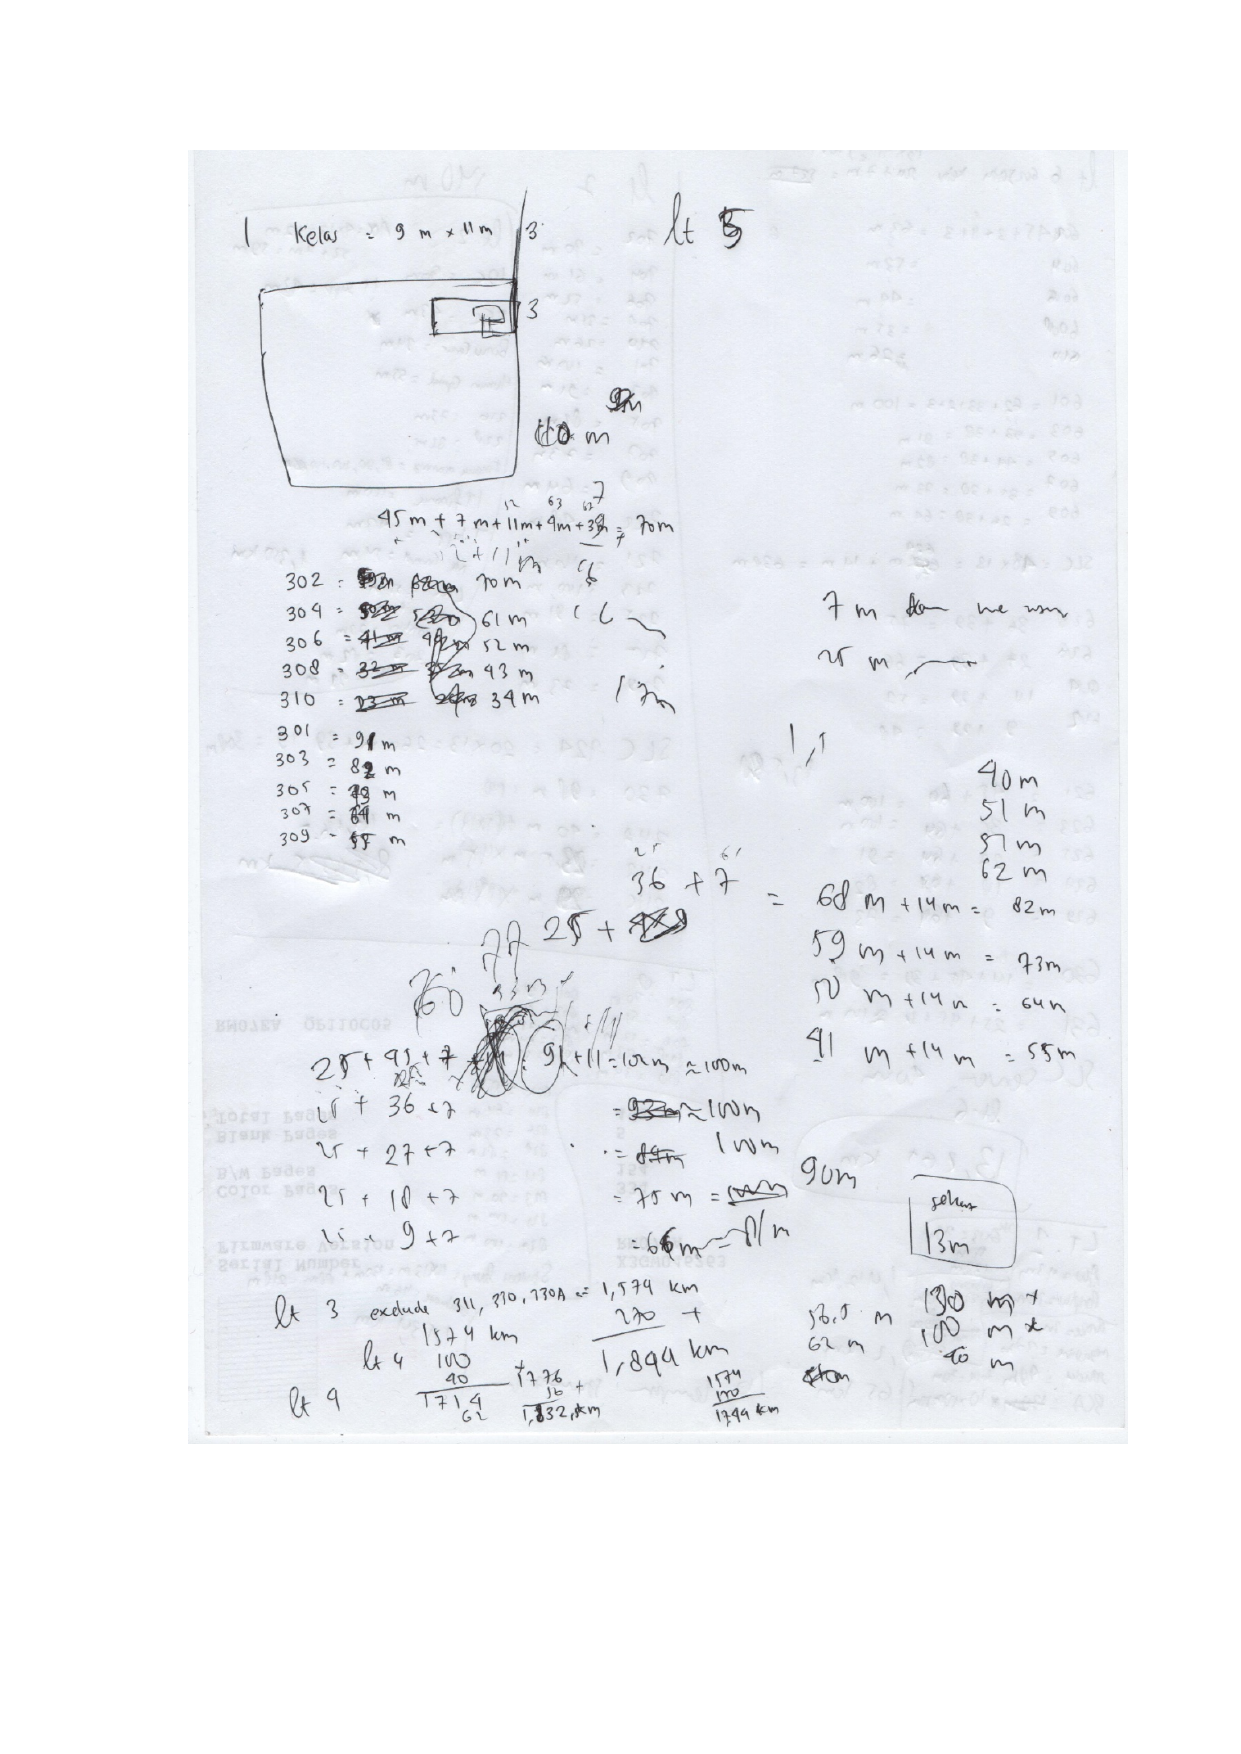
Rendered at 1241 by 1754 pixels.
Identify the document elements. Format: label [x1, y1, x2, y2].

picture [189, 151, 1128, 1444]
